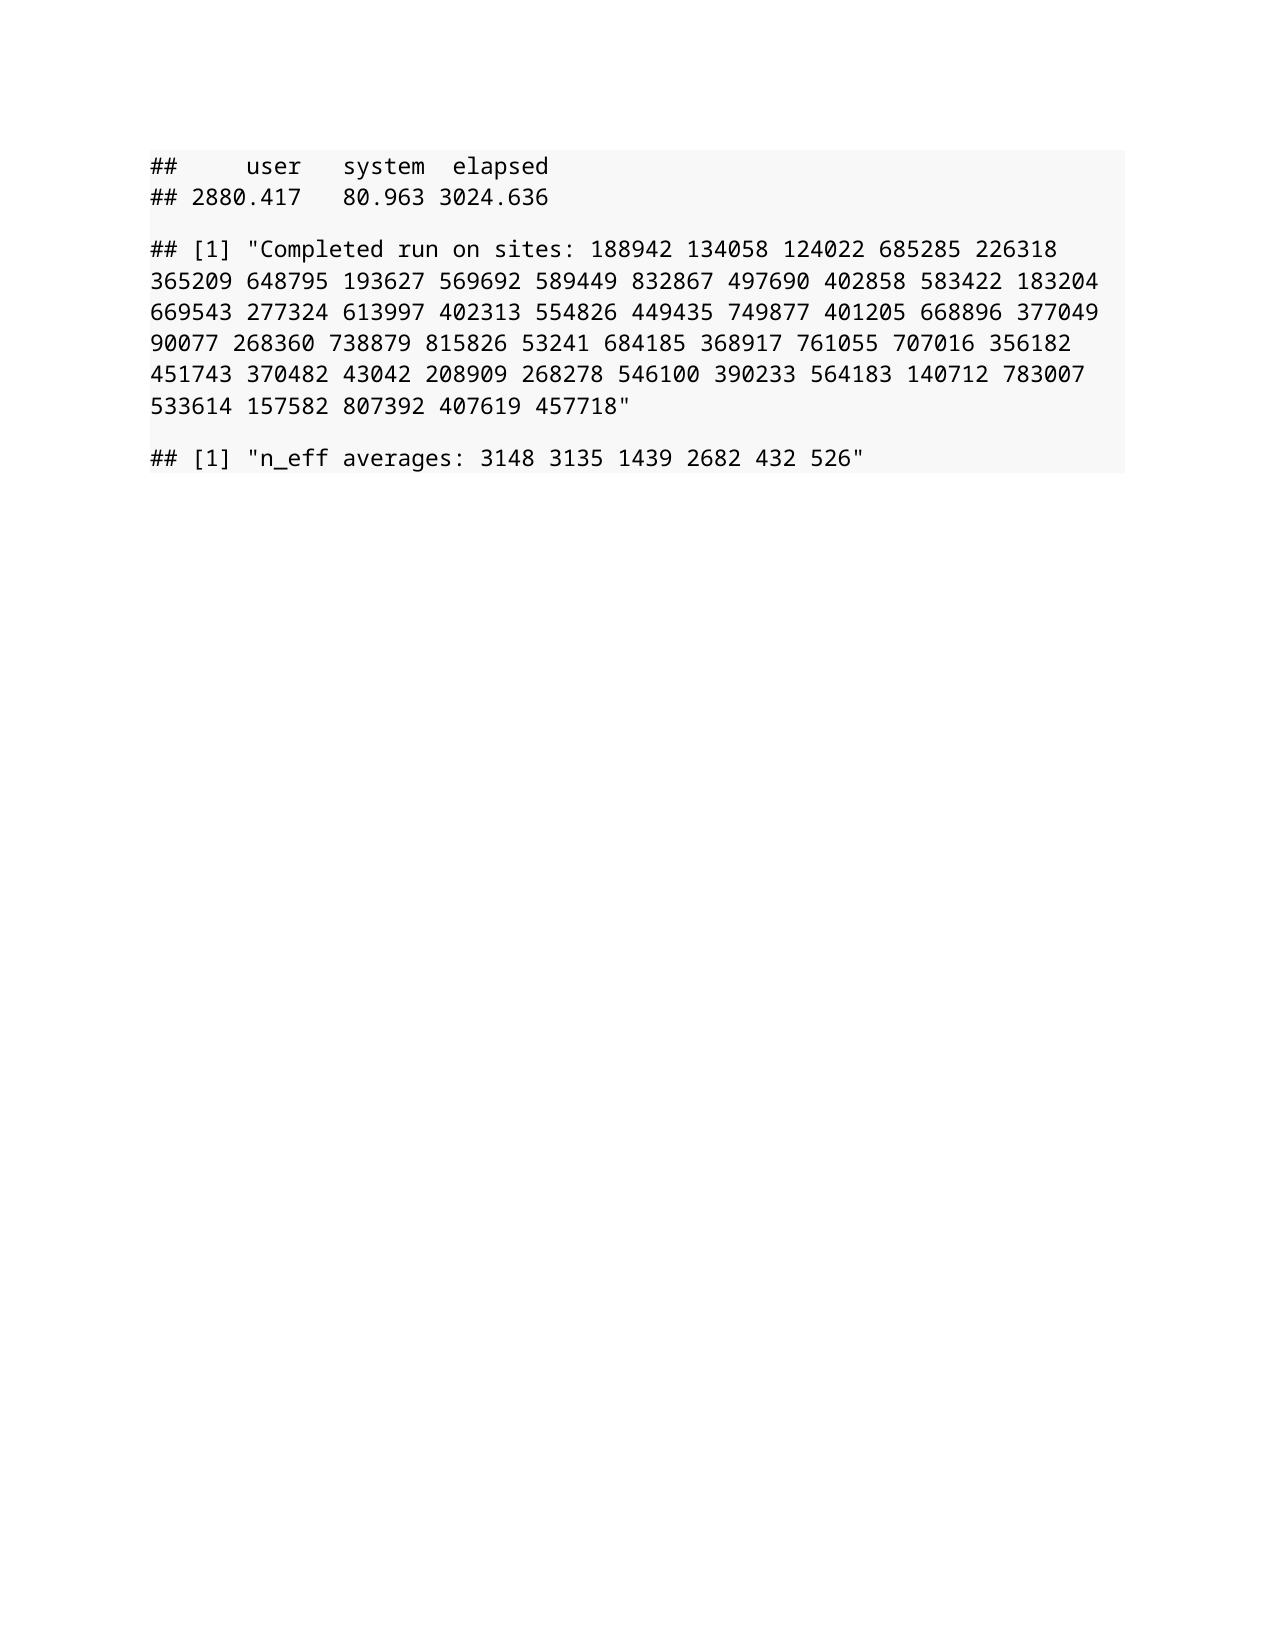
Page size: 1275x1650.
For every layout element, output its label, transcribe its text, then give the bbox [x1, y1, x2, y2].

text ## [1] "n_eff averages: 3148 3135 1439 2682 432 526" [150, 442, 1125, 473]
text ## [1] "Completed run on sites: 188942 134058 124022 685285 226318 365209 648795 193627 569692 589449 832867 497690 402858 583422 183204 669543 277324 613997 402313 554826 449435 749877 401205 668896 377049 90077 268360 738879 815826 53241 684185 368917 761055 707016 356182 451743 370482 43042 208909 268278 546100 390233 564183 140712 783007 533614 157582 807392 407619 457718" [150, 233, 1125, 421]
text ## user system elapsed ## 2880.417 80.963 3024.636 [150, 150, 1125, 212]
